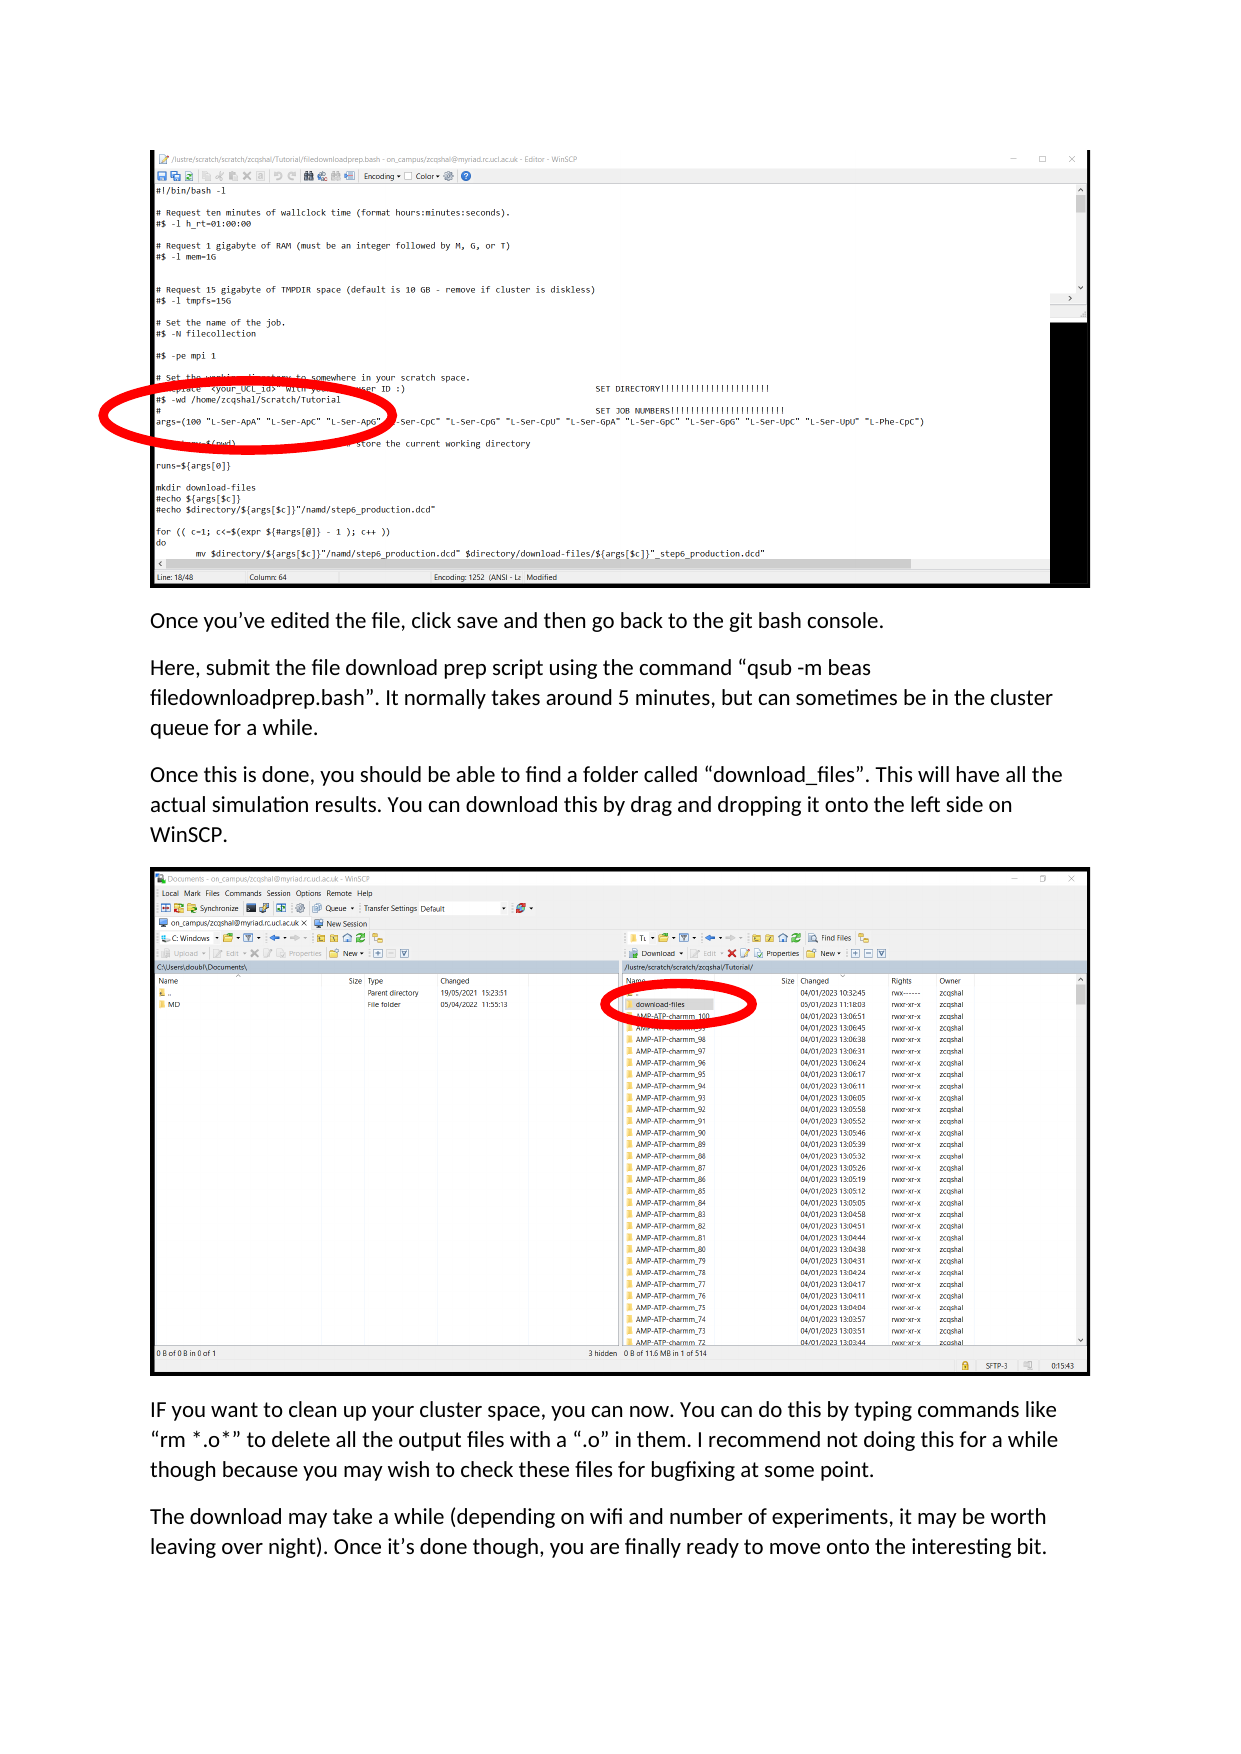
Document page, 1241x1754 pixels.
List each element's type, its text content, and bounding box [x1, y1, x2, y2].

text Once you’ve edited the file, click save and then go back to the git bash console. [150, 606, 1090, 634]
text Once this is done, you should be able to find a folder called “download_files”. This will have all the actual simulation results. You can download this by drag and dropping it onto the left side on WinSCP. [150, 760, 1090, 849]
text The download may take a while (depending on wifi and number of experiments, it may be worth leaving over night). Once it’s done though, you are finally ready to move onto the interesting bit. [150, 1502, 1090, 1560]
text IF you want to clean up your cluster space, you can now. You can do this by typing commands like “rm *.o*” to delete all the output files with a “.o” in them. I recommend not doing this for a while though because you may wish to check these files for bugfixing at some point. [150, 1395, 1090, 1483]
text Here, submit the file download prep script using the command “qsub -m beas filedownloadprep.bash”. It normally takes around 5 minutes, but can sometimes be in the cluster queue for a while. [150, 653, 1090, 741]
